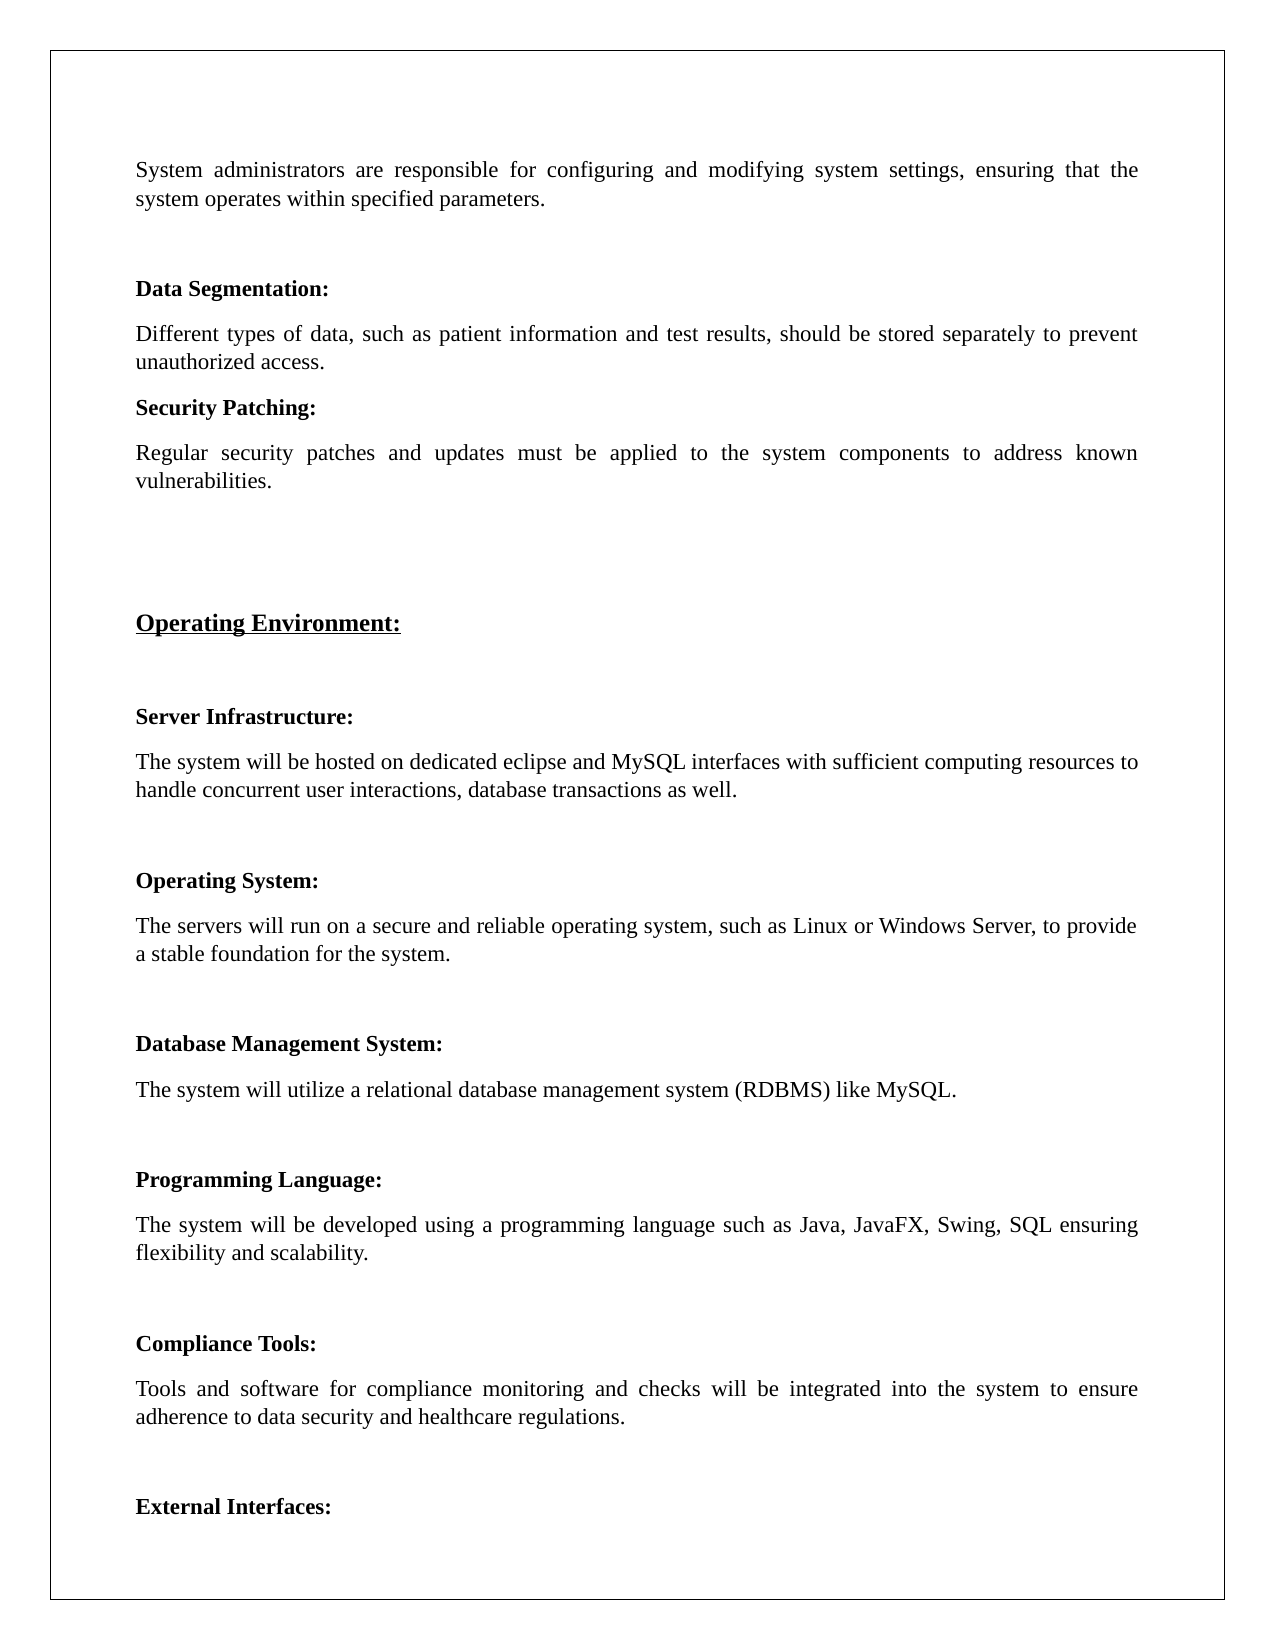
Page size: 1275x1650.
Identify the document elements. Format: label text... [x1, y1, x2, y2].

text Regular security patches and updates must be applied to the system components to address known vulnerabilities. [135, 439, 1139, 493]
text The system will be hosted on dedicated eclipse and MySQL interfaces with sufficient computing resources to handle concurrent user interactions, database transactions as well. [135, 748, 1139, 803]
text Operating Environment: [135, 608, 1139, 636]
text External Interfaces: [135, 1493, 1139, 1520]
text The system will utilize a relational database management system (RDBMS) like MySQL. [135, 1076, 1139, 1102]
text Tools and software for compliance monitoring and checks will be integrated into the system to ensure adherence to data security and healthcare regulations. [135, 1375, 1139, 1429]
text Programming Language: [135, 1166, 1139, 1192]
text Security Patching: [135, 393, 1139, 420]
text The servers will run on a secure and reliable operating system, such as Linux or Windows Server, to provide a stable foundation for the system. [135, 912, 1139, 967]
text Compliance Tools: [135, 1329, 1139, 1356]
text Different types of data, such as patient information and test results, should be stored separately to prevent unauthorized access. [135, 320, 1139, 375]
text Database Management System: [135, 1031, 1139, 1057]
text System administrators are responsible for configuring and modifying system settings, ensuring that the system operates within specified parameters. [135, 156, 1139, 211]
text The system will be developed using a programming language such as Java, JavaFX, Swing, SQL ensuring flexibility and scalability. [135, 1211, 1139, 1266]
text Operating System: [135, 867, 1139, 893]
text Data Segmentation: [135, 275, 1139, 301]
text Server Infrastructure: [135, 703, 1139, 729]
